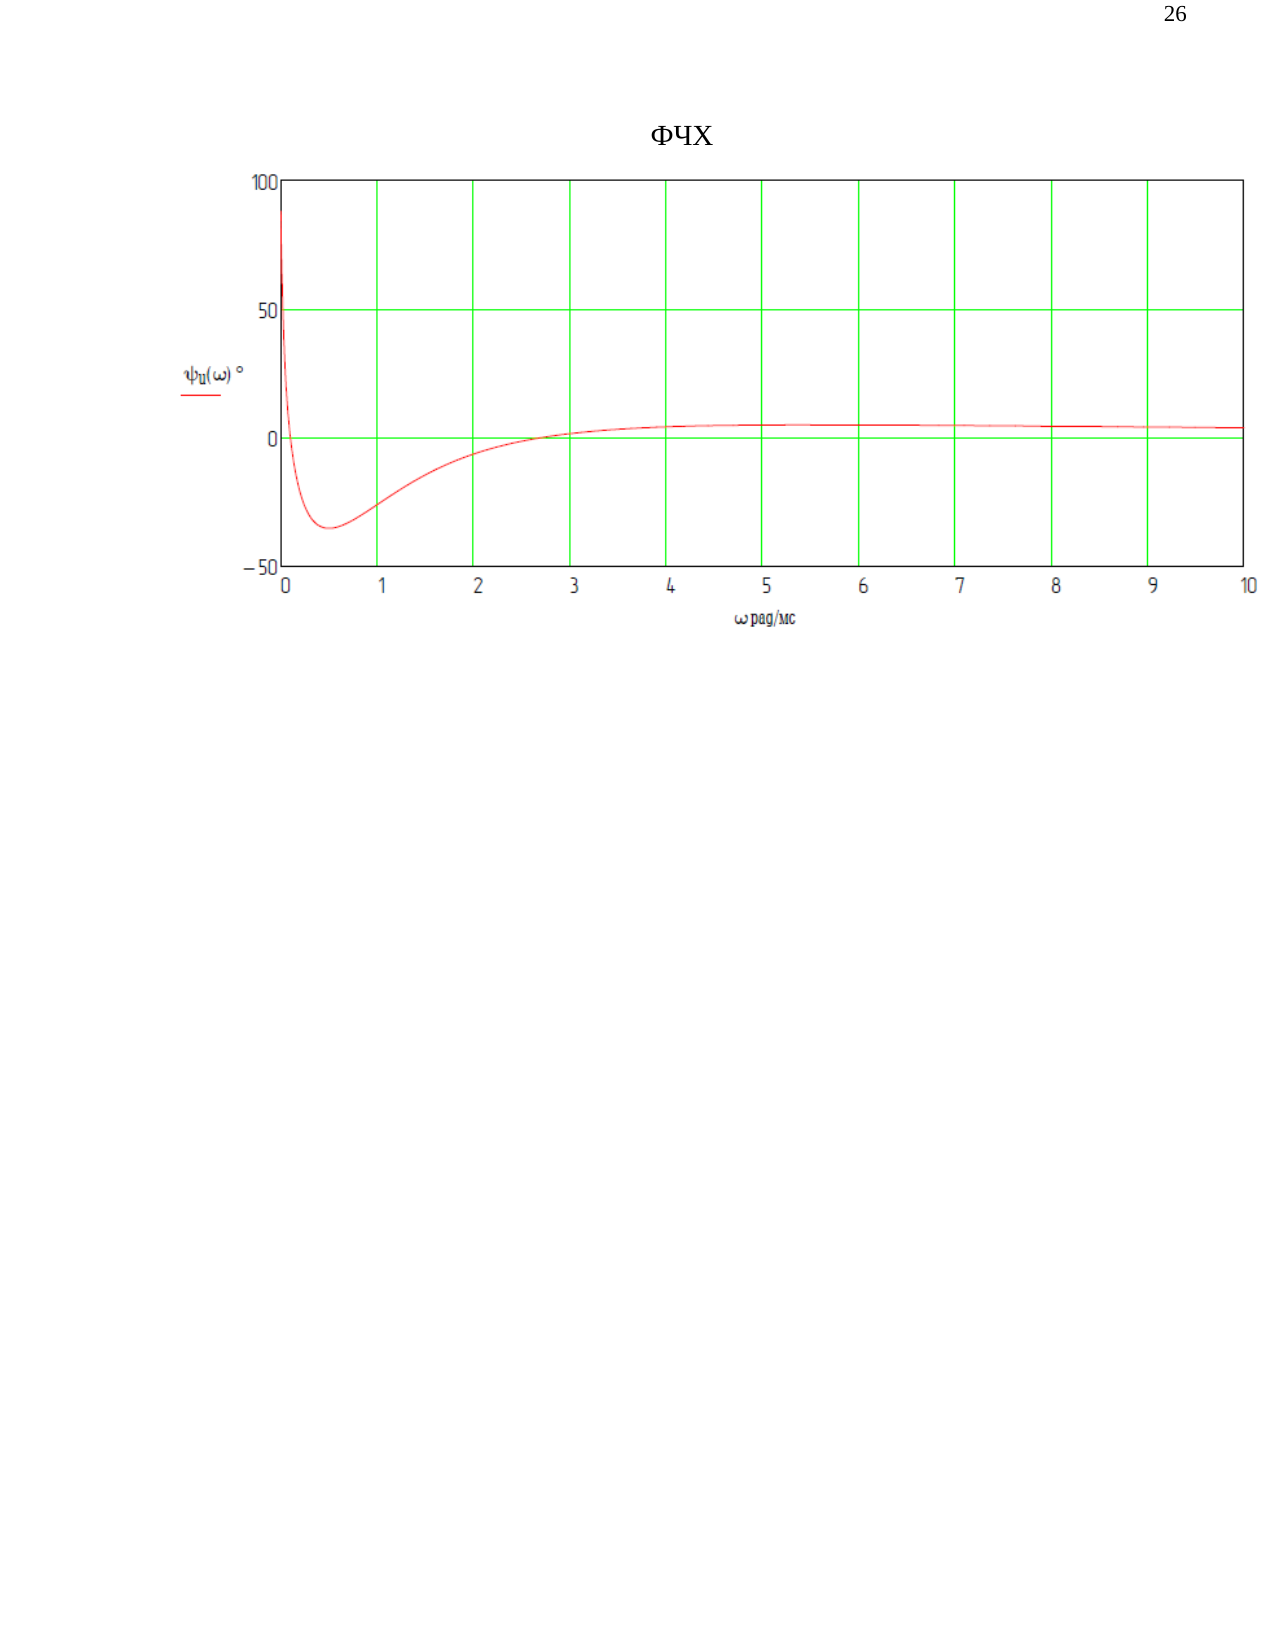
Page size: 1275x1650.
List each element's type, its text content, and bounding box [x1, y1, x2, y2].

picture [177, 171, 1270, 632]
text ФЧХ [177, 118, 1186, 152]
